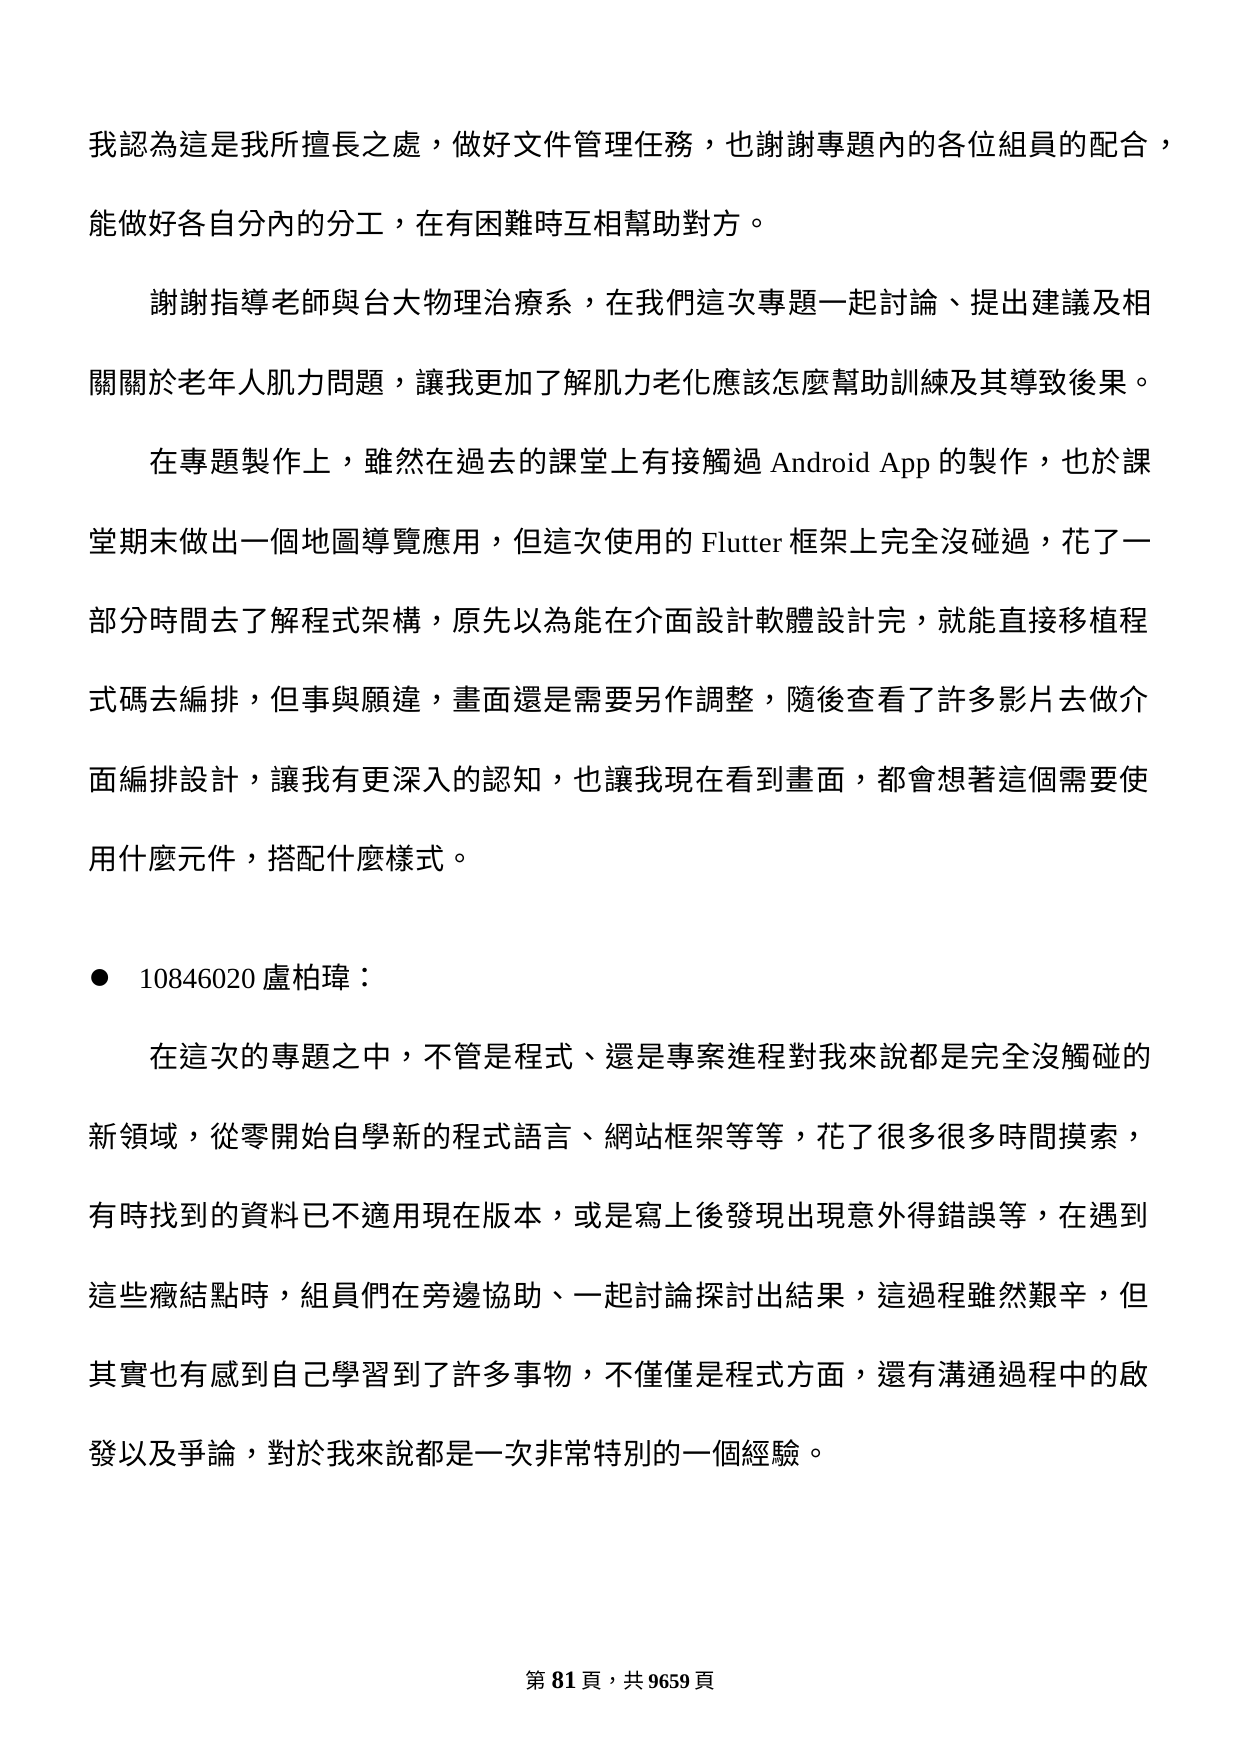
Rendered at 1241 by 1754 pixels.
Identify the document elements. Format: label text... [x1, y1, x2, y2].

text 在專題製作上，雖然在過去的課堂上有接觸過Android App的製作，也於課堂期末做出一個地圖導覽應用，但這次使用的Flutter框架上完全沒碰過，花了一部分時間去了解程式架構，原先以為能在介面設計軟體設計完，就能直接移植程式碼去編排，但事與願違，畫面還是需要另作調整，隨後查看了許多影片去做介面編排設計，讓我有更深入的認知，也讓我現在看到畫面，都會想著這個需要使用什麼元件，搭配什麼樣式。 [89, 420, 1152, 896]
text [89, 103, 1152, 261]
text 在這次的專題之中，不管是程式、還是專案進程對我來說都是完全沒觸碰的新領域，從零開始自學新的程式語言、網站框架等等，花了很多很多時間摸索，有時找到的資料已不適用現在版本，或是寫上後發現出現意外得錯誤等，在遇到這些癥結點時，組員們在旁邊協助、一起討論探討出結果，這過程雖然艱辛，但其實也有感到自己學習到了許多事物，不僅僅是程式方面，還有溝通過程中的啟發以及爭論，對於我來說都是一次非常特別的一個經驗。 [89, 1016, 1152, 1492]
text 謝謝指導老師與台大物理治療系，在我們這次專題一起討論、提出建議及相關關於老年人肌力問題，讓我更加了解肌力老化應該怎麼幫助訓練及其導致後果。 [89, 261, 1152, 420]
list 10846020 盧柏瑋： [89, 936, 1152, 1016]
